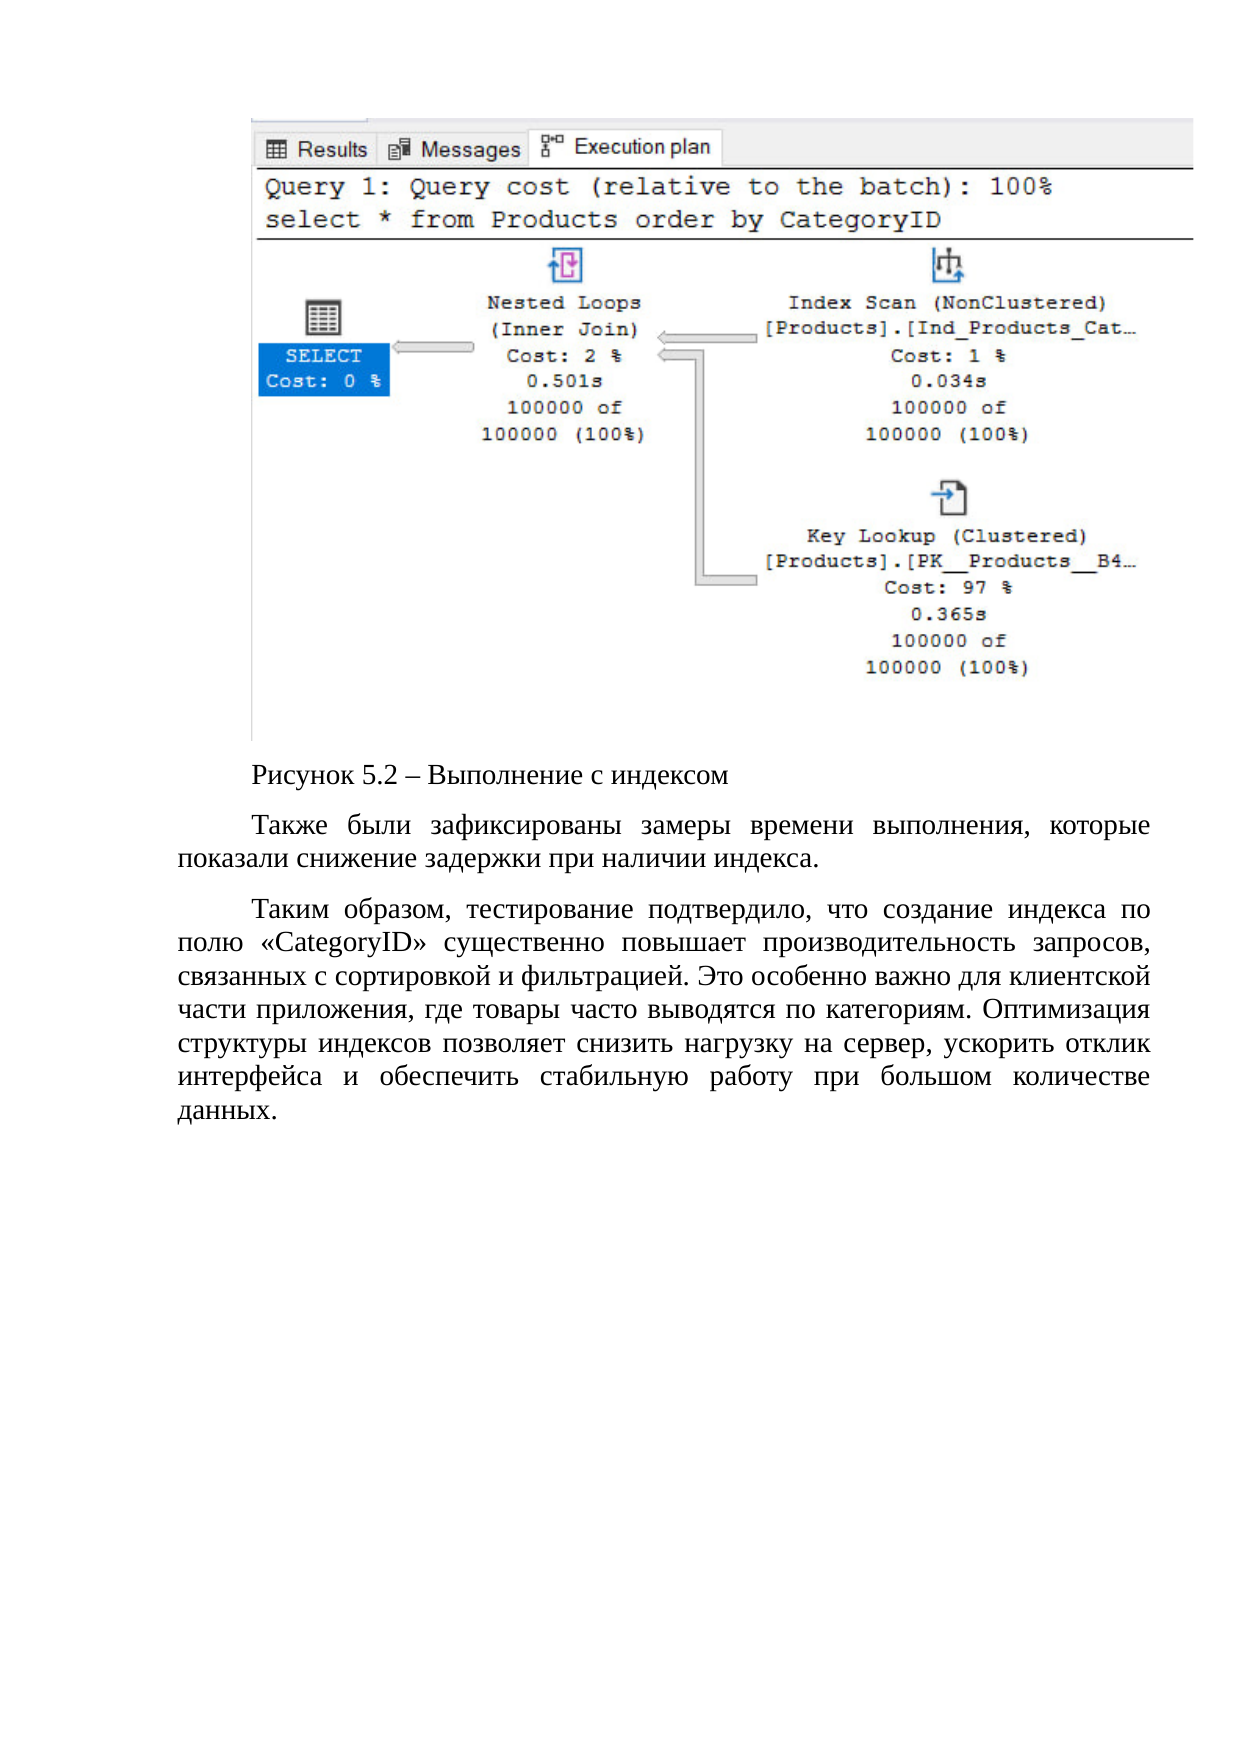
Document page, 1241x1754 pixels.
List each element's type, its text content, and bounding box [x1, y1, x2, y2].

picture [251, 118, 1194, 741]
text Таким образом, тестирование подтвердило, что создание индекса по полю «CategoryID» существенно повышает производительность запросов, связанных с сортировкой и фильтрацией. Это особенно важно для клиентской части приложения, где товары часто выводятся по категориям. Оптимизация структуры индексов позволяет снизить нагрузку на сервер, ускорить отклик интерфейса и обеспечить стабильную работу при большом количестве данных. [177, 891, 1152, 1126]
text Рисунок 5.2 – Выполнение с индексом [177, 757, 1152, 790]
text Также были зафиксированы замеры времени выполнения, которые показали снижение задержки при наличии индекса. [177, 807, 1152, 874]
